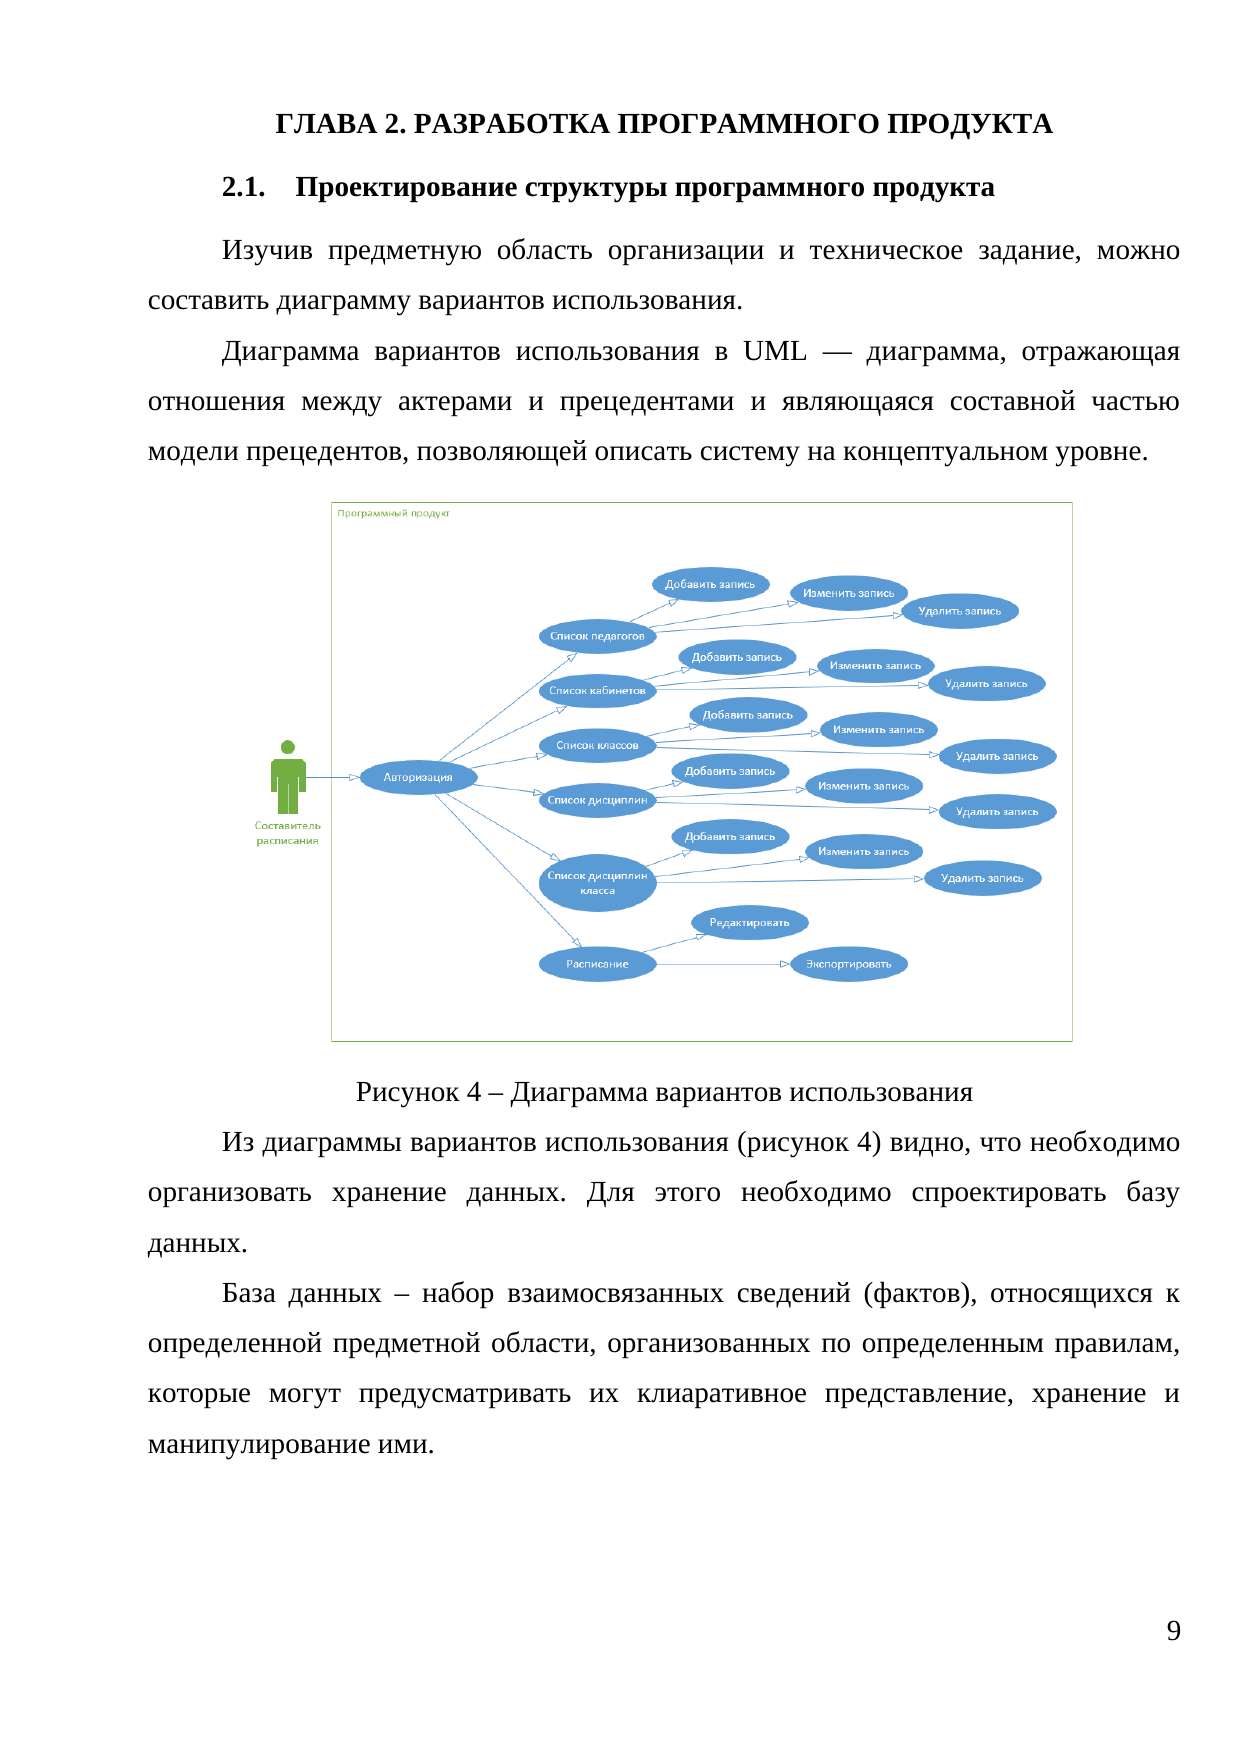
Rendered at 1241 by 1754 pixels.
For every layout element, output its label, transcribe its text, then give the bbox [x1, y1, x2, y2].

text Из диаграммы вариантов использования (рисунок 4) видно, что необходимо организовать хранение данных. Для этого необходимо спроектировать базу данных. [148, 1124, 1181, 1258]
text База данных – набор взаимосвязанных сведений (фактов), относящихся к определенной предметной области, организованных по определенным правилам, которые могут предусматривать их клиаративное представление, хранение и манипулирование ими. [148, 1275, 1181, 1459]
picture [246, 483, 1083, 1057]
subtitle ГЛАВА 2. РАЗРАБОТКА ПРОГРАММНОГО ПРОДУКТА [148, 106, 1181, 140]
text Диаграмма вариантов использования в UML — диаграмма, отражающая отношения между актерами и прецедентами и являющаяся составной частью модели прецедентов, позволяющей описать систему на концептуальном уровне. [148, 333, 1181, 467]
subtitle Проектирование структуры программного продукта [148, 169, 1181, 203]
text Изучив предметную область организации и техническое задание, можно составить диаграмму вариантов использования. [148, 232, 1181, 316]
text Рисунок 4 – Диаграмма вариантов использования [148, 1074, 1181, 1107]
